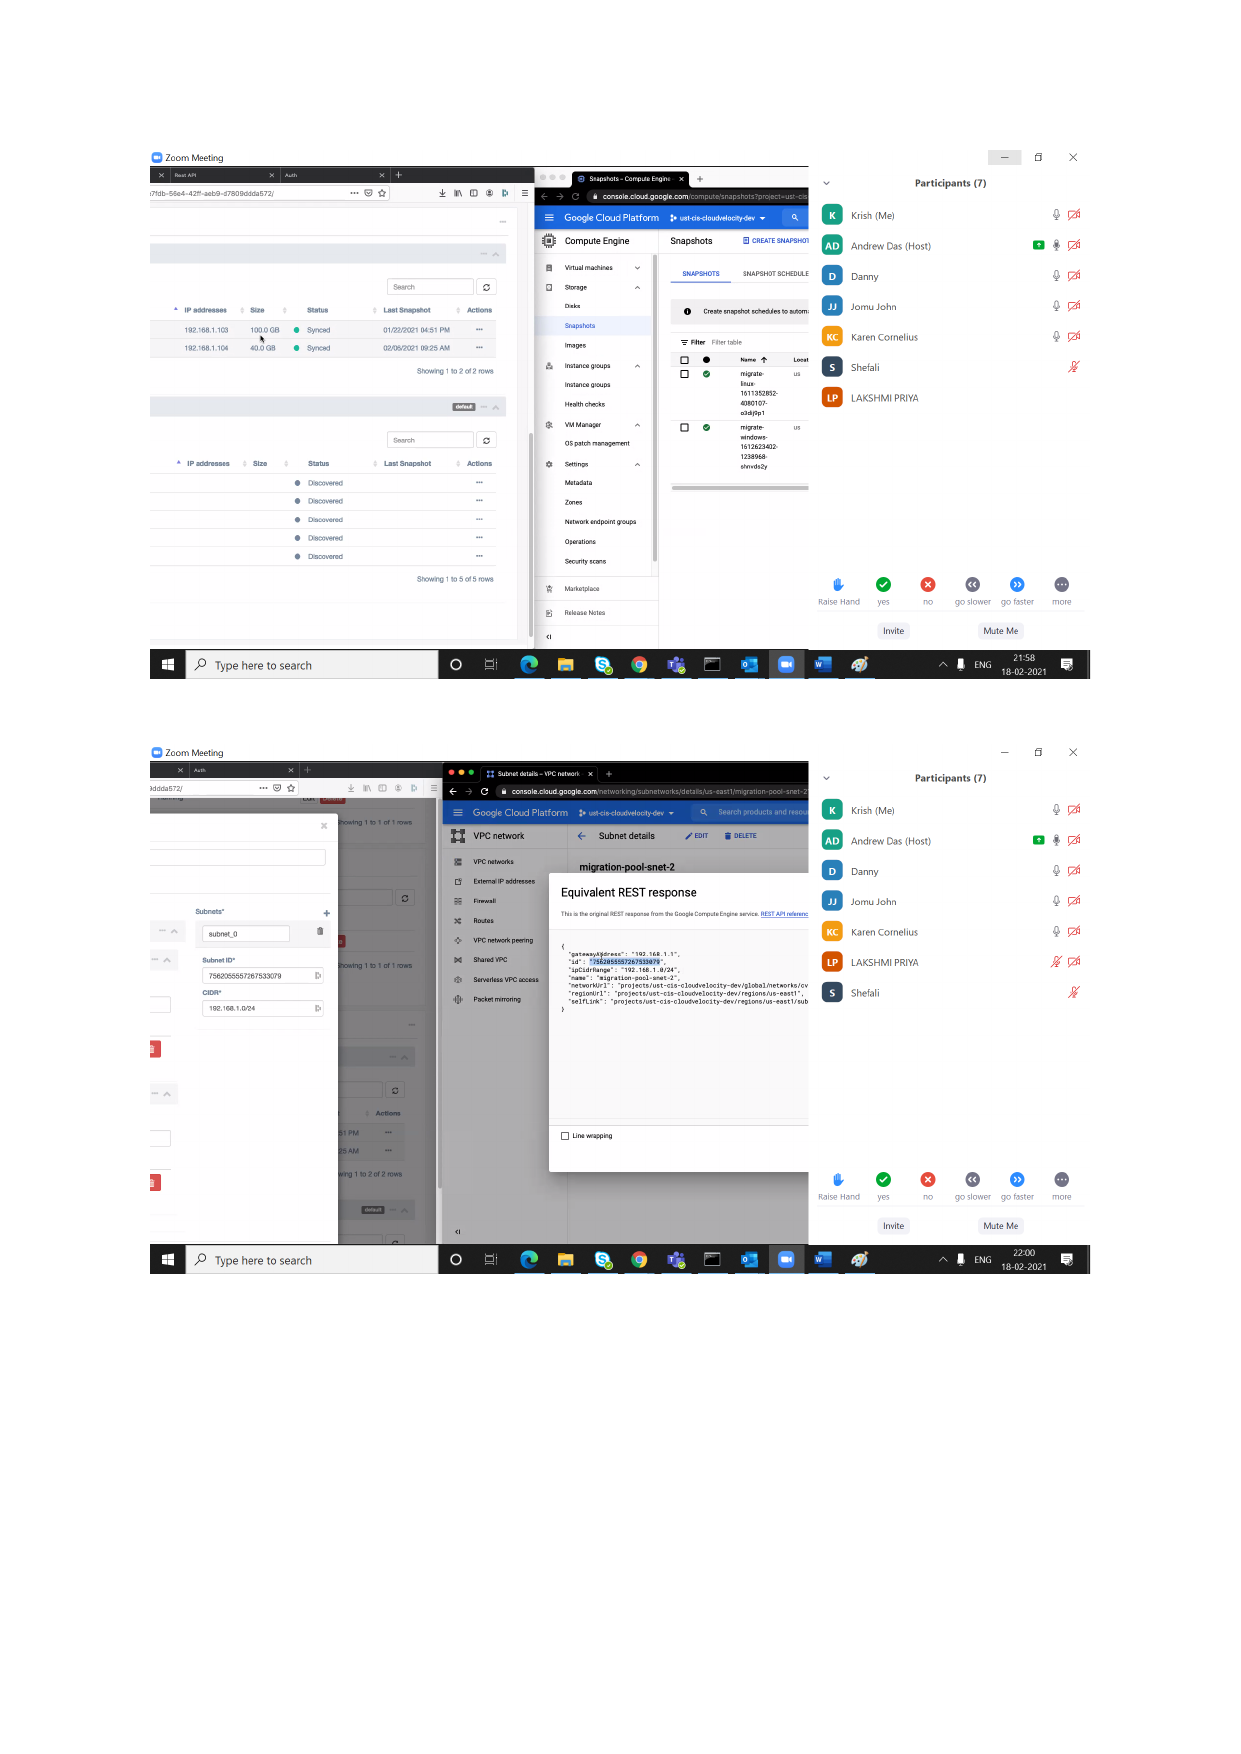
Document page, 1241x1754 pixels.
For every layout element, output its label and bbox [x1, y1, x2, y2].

picture [150, 150, 1091, 679]
picture [150, 744, 1091, 1274]
